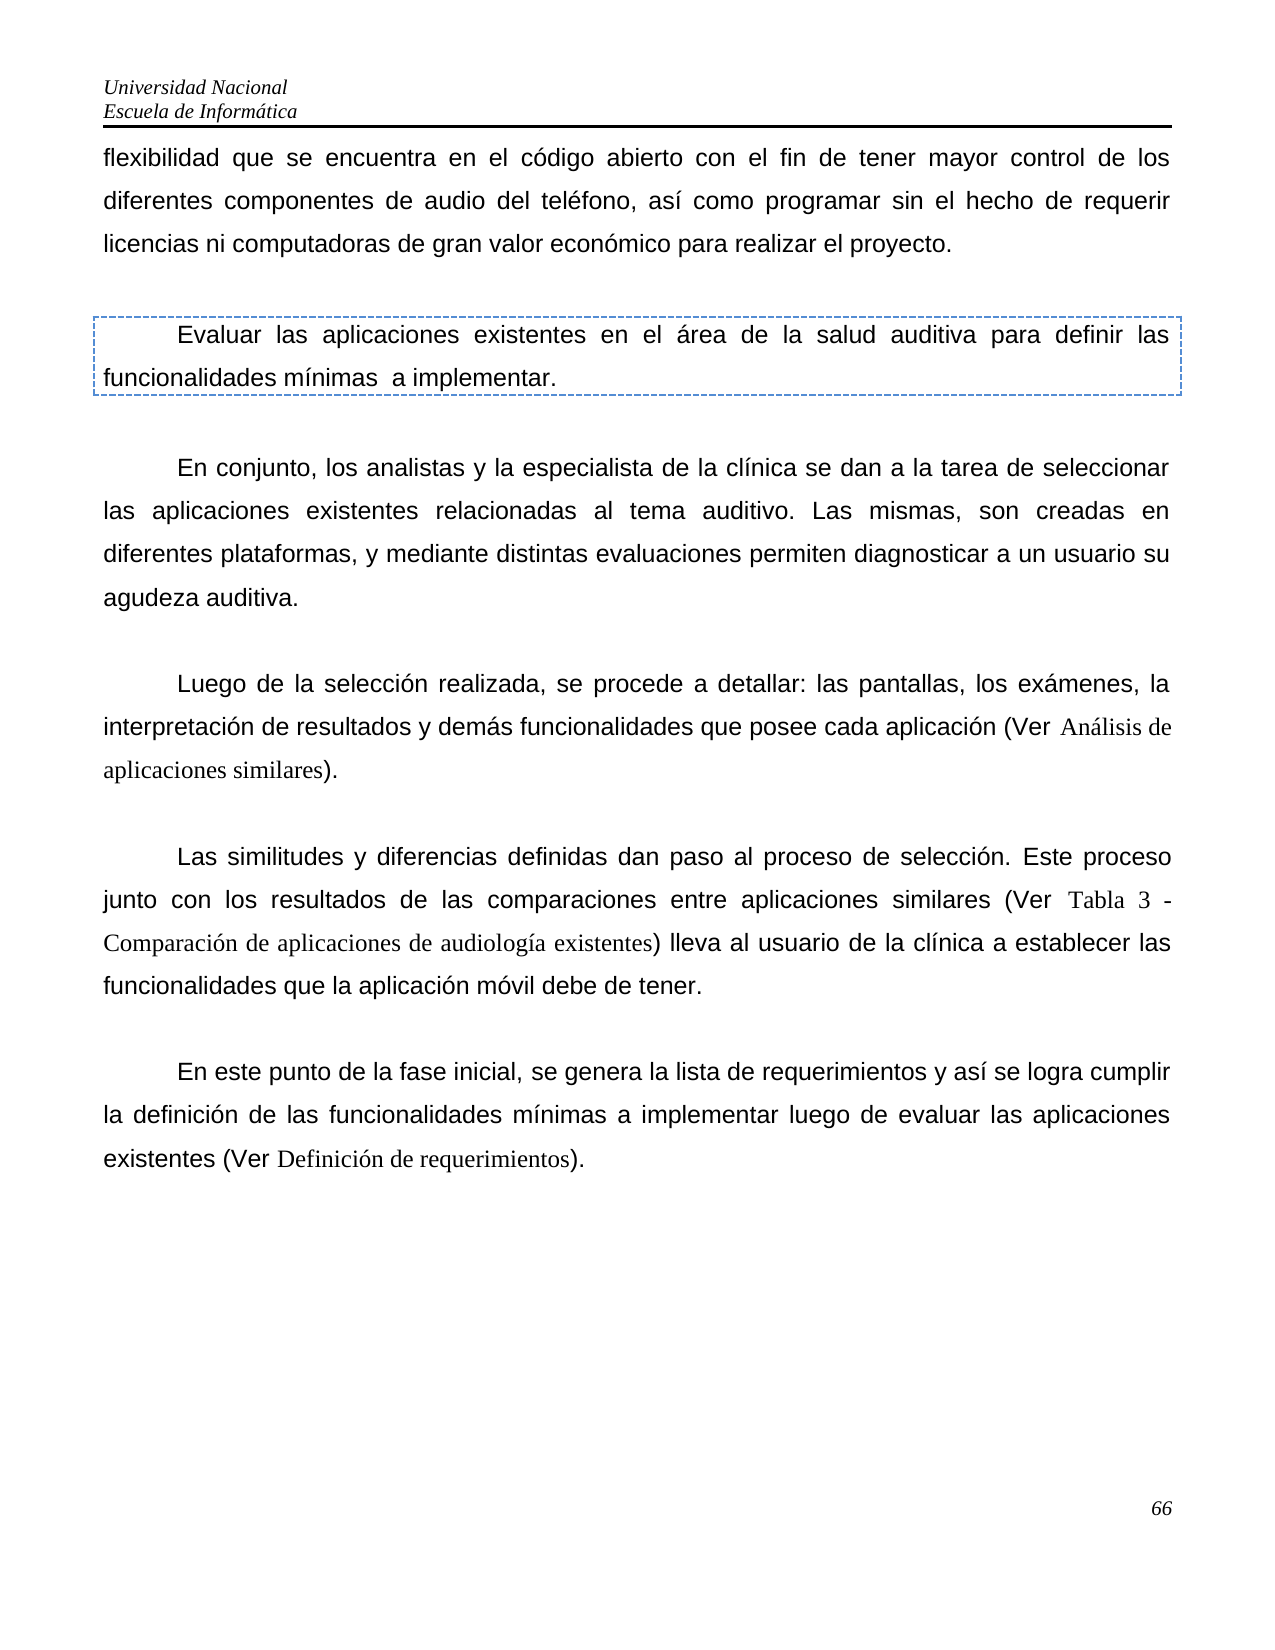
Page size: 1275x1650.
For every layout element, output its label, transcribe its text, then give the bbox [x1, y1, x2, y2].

text En conjunto, los analistas y la especialista de la clínica se dan a la tarea de seleccionar las aplicaciones existentes relacionadas al tema auditivo. Las mismas, son creadas en diferentes plataformas, y mediante distintas evaluaciones permiten diagnosticar a un usuario su agudeza auditiva. [103, 453, 1172, 611]
text En este punto de la fase inicial, se genera la lista de requerimientos y así se logra cumplir la definición de las funcionalidades mínimas a implementar luego de evaluar las aplicaciones existentes (Ver Definición de requerimientos). [103, 1057, 1172, 1172]
text Luego de la selección realizada, se procede a detallar: las pantallas, los exámenes, la interpretación de resultados y demás funcionalidades que posee cada aplicación (Ver Análisis de aplicaciones similares). [103, 669, 1172, 784]
text Evaluar las aplicaciones existentes en el área de la salud auditiva para definir las funcionalidades mínimas a implementar. [93, 316, 1182, 396]
text Las similitudes y diferencias definidas dan paso al proceso de selección. Este proceso junto con los resultados de las comparaciones entre aplicaciones similares (Ver Tabla 3 - Comparación de aplicaciones de audiología existentes) lleva al usuario de la clínica a establecer las funcionalidades que la aplicación móvil debe de tener. [103, 842, 1172, 1000]
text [103, 143, 1172, 258]
